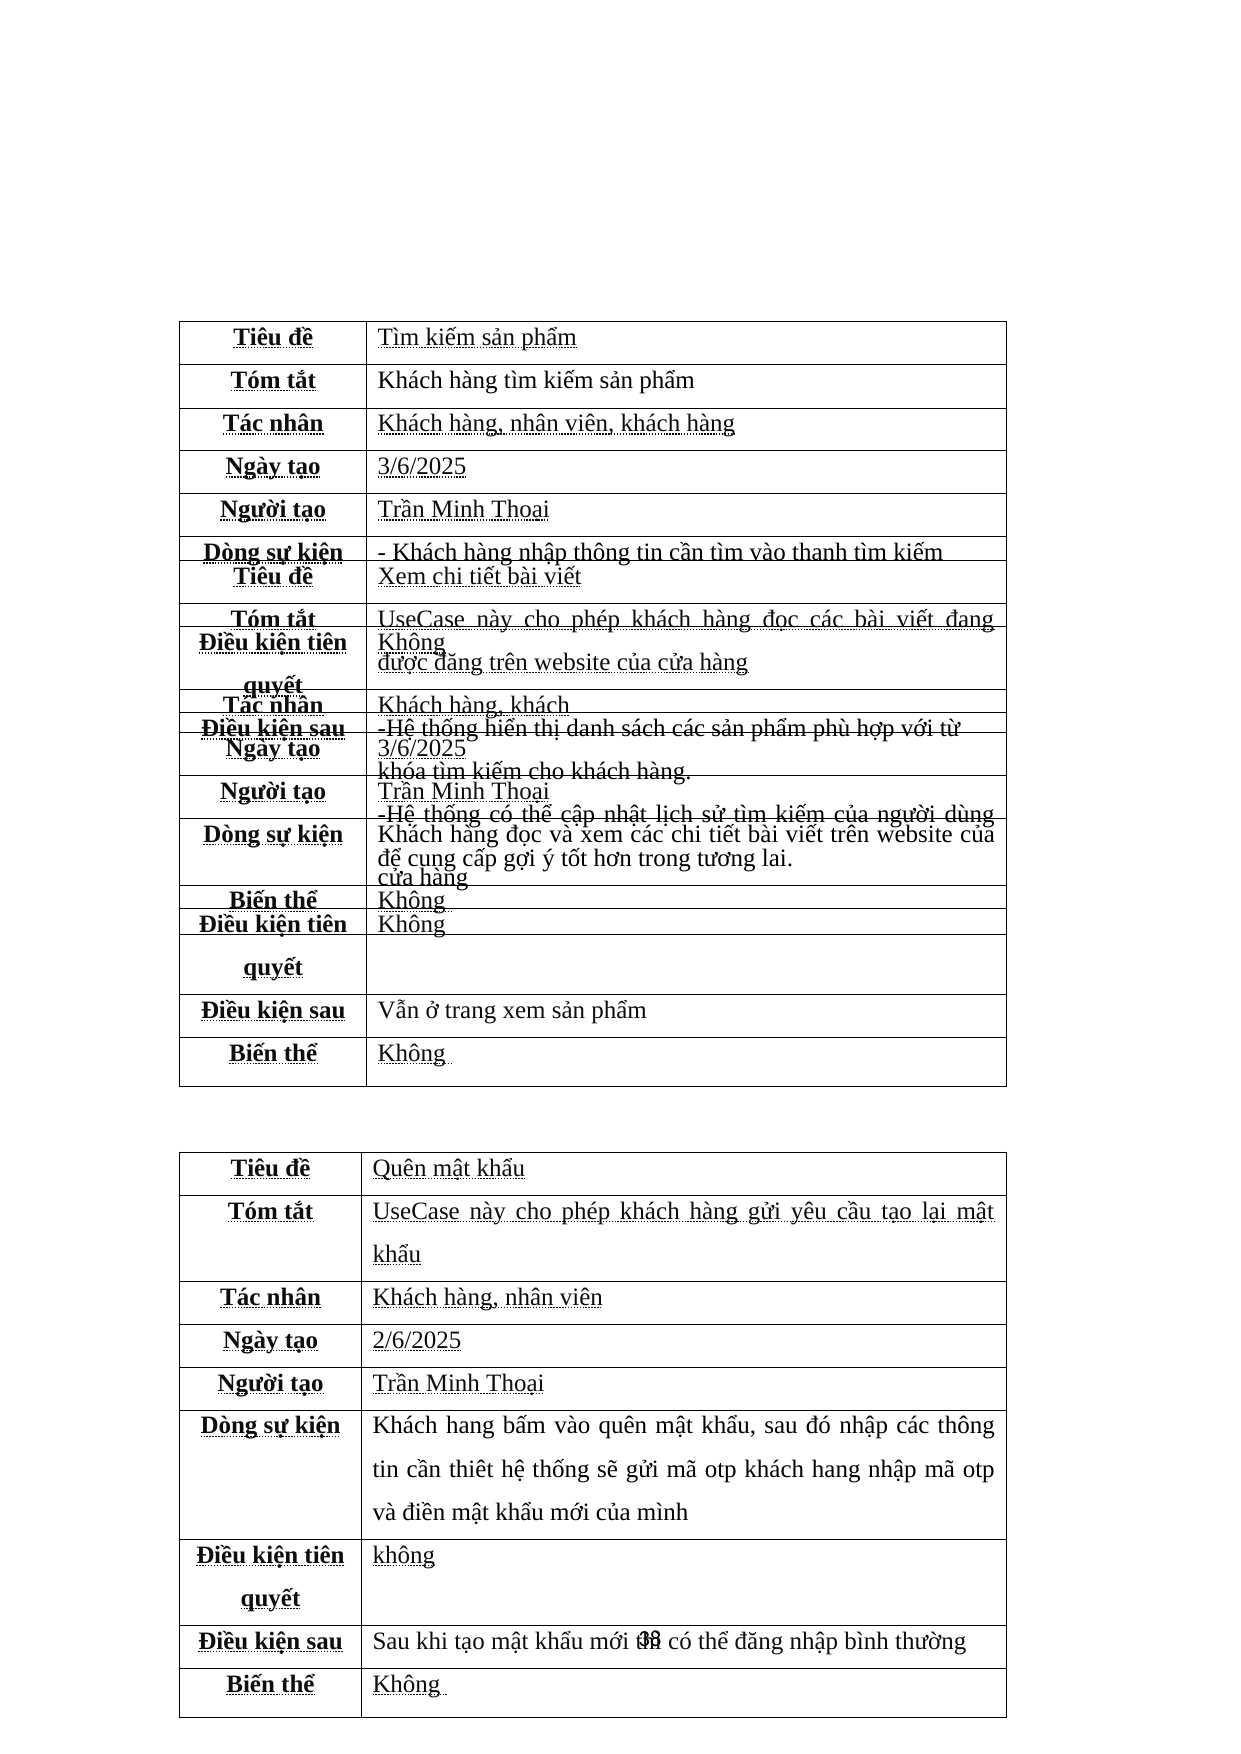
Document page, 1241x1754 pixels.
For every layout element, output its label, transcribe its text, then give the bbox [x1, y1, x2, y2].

table_cell Ngày tạo [180, 733, 366, 775]
table_cell Không [367, 909, 1006, 994]
table_header Tiêu đề [180, 561, 366, 603]
table_cell Trần Minh Thoại [367, 776, 1006, 818]
table_cell Tác nhân [180, 690, 366, 732]
table_cell Không [367, 1038, 1006, 1086]
table_cell Điều kiện tiên quyết [180, 909, 366, 994]
table_cell Tác nhân [180, 1282, 361, 1324]
table_cell Tóm tắt [180, 604, 366, 689]
table_cell Khách hàng đọc và xem các chi tiết bài viết trên website của cửa hàng [367, 819, 1006, 908]
table_cell Vẫn ở trang xem sản phẩm [367, 995, 1006, 1037]
table_cell Sau khi tạo mật khẩu mới thì có thể đăng nhập bình thường [362, 1626, 1006, 1668]
table_cell 2/6/2025 [362, 1325, 1006, 1367]
table_cell Khách hàng, khách [367, 690, 1006, 732]
table_cell UseCase này cho phép khách hàng gửi yêu cầu tạo lại mật khẩu [362, 1196, 1006, 1281]
table_header Xem chi tiết bài viết [367, 561, 1006, 603]
table_cell Điều kiện tiên quyết [180, 1540, 361, 1625]
table_header Quên mật khẩu [362, 1153, 1006, 1195]
table_cell Người tạo [180, 1368, 361, 1409]
table_cell Ngày tạo [180, 1325, 361, 1367]
table_cell Ngày tạo [180, 451, 366, 493]
table_cell Điều kiện sau [180, 995, 366, 1037]
table_cell Người tạo [180, 494, 366, 536]
table_cell Điều kiện sau [180, 1626, 361, 1668]
table_cell Biến thể [180, 1038, 366, 1086]
table_cell Tác nhân [180, 409, 366, 450]
table_cell Khách hàng, nhân viên, khách hàng [367, 409, 1006, 450]
table_cell Dòng sự kiện [180, 819, 366, 908]
table_cell Không [362, 1669, 1006, 1717]
table_cell UseCase này cho phép khách hàng đọc các bài viết đang được đăng trên website của cửa hàng [367, 604, 1006, 689]
table_header Tiêu đề [180, 322, 366, 364]
table_cell Trần Minh Thoại [362, 1368, 1006, 1409]
table_cell 3/6/2025 [367, 733, 1006, 775]
table_cell Khách hàng tìm kiếm sản phẩm [367, 365, 1006, 407]
table_cell Tóm tắt [180, 365, 366, 407]
table_cell Khách hang bấm vào quên mật khẩu, sau đó nhập các thông tin cần thiêt hệ thống sẽ gửi mã otp khách hang nhập mã otp và điền mật khẩu mới của mình [362, 1411, 1006, 1539]
table_cell Người tạo [180, 776, 366, 818]
table_header Tiêu đề [180, 1153, 361, 1195]
table_cell - Khách hàng nhập thông tin cần tìm vào thanh tìm kiếm [367, 537, 1006, 560]
table_cell không [362, 1540, 1006, 1625]
table_cell Trần Minh Thoại [367, 494, 1006, 536]
table_cell Tóm tắt [180, 1196, 361, 1281]
table_cell Dòng sự kiện [180, 537, 366, 560]
table_cell Khách hàng, nhân viên [362, 1282, 1006, 1324]
table_header Tìm kiếm sản phẩm [367, 322, 1006, 364]
table_cell Dòng sự kiện [180, 1411, 361, 1539]
table_cell 3/6/2025 [367, 451, 1006, 493]
table_cell Biến thể [180, 1669, 361, 1717]
